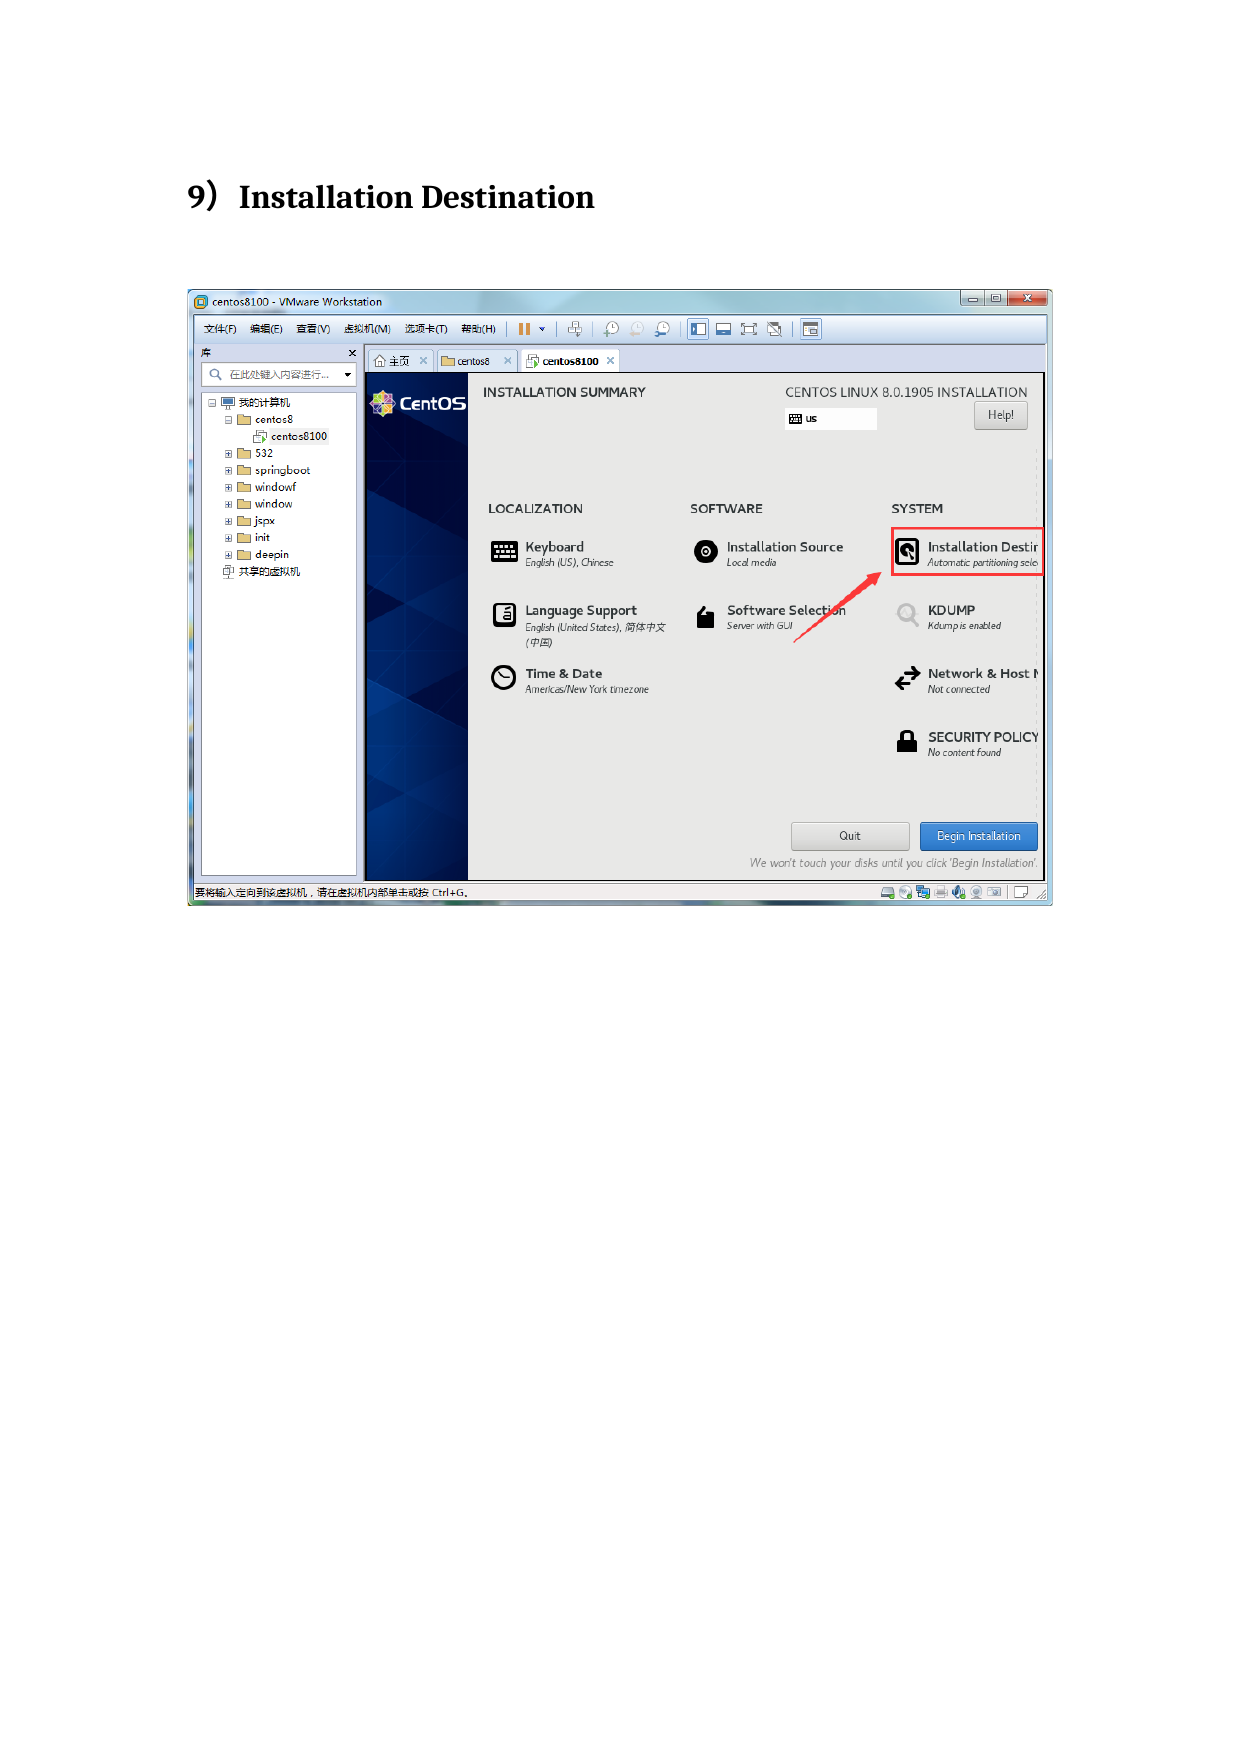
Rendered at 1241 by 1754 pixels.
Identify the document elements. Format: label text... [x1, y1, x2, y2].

picture [187, 289, 1053, 906]
subtitle 9）Installation Destination [187, 162, 1053, 227]
